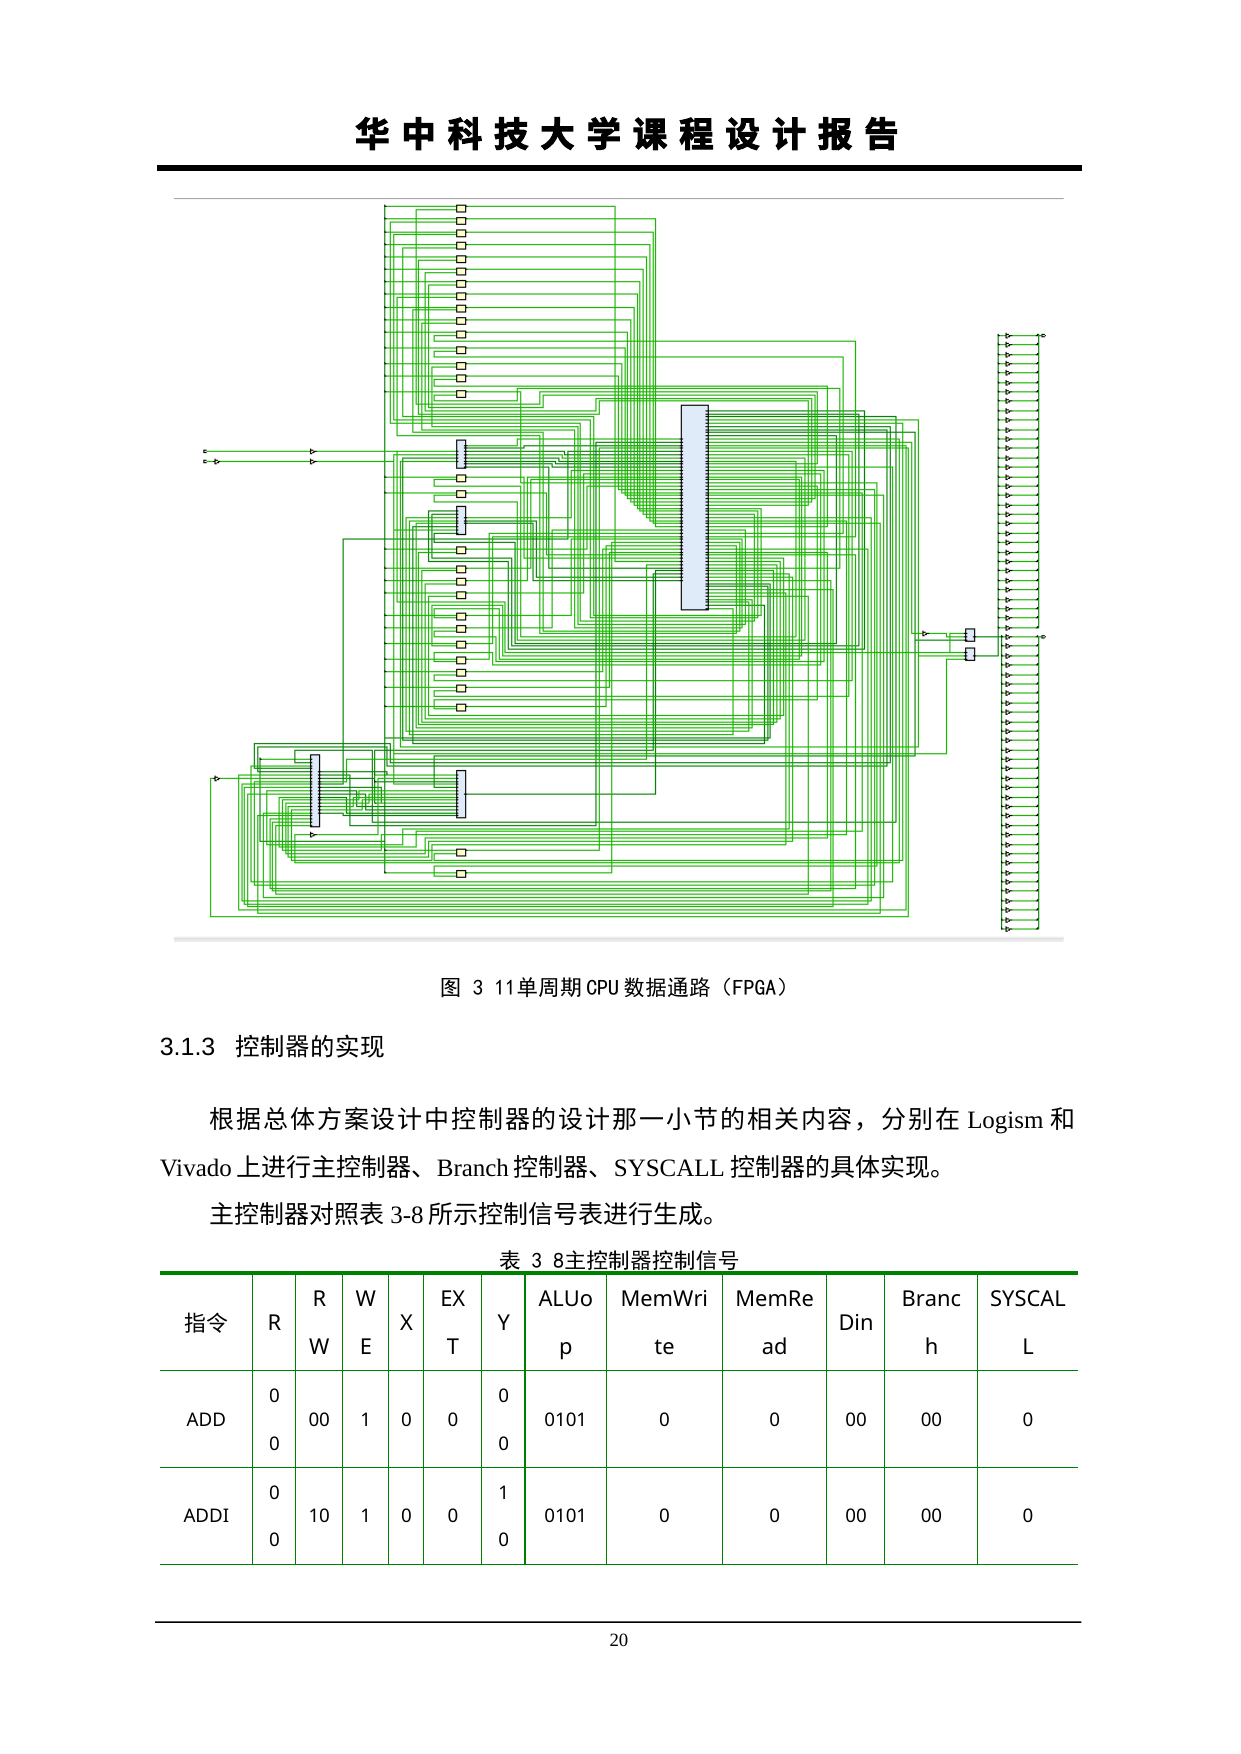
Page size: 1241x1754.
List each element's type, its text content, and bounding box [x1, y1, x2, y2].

table_header R [253, 1275, 295, 1370]
table_cell 0101 [526, 1371, 606, 1467]
table_cell 00 [827, 1468, 884, 1563]
table_cell 10 [296, 1468, 342, 1563]
table_cell 00 [296, 1371, 342, 1467]
text 根据总体方案设计中控制器的设计那一小节的相关内容，分别在Logism和Vivado上进行主控制器、Branch控制器、SYSCALL控制器的具体实现。 [159, 1093, 1075, 1189]
picture [173, 198, 1064, 942]
table_cell 10 [482, 1468, 524, 1563]
table_header SYSCALL [978, 1275, 1078, 1370]
table_header ALUop [526, 1275, 606, 1370]
table_cell 0 [723, 1468, 826, 1563]
table_cell ADD [160, 1371, 252, 1467]
table_cell 00 [885, 1371, 977, 1467]
table_header Din [827, 1275, 884, 1370]
table_header Branch [885, 1275, 977, 1370]
table_header EXT [424, 1275, 481, 1370]
table_cell 00 [253, 1468, 295, 1563]
table_header X [389, 1275, 423, 1370]
table_cell 0 [424, 1371, 481, 1467]
table_cell 0 [607, 1468, 722, 1563]
table_header MemRead [723, 1275, 826, 1370]
table_cell 00 [827, 1371, 884, 1467]
table_cell 0 [389, 1371, 423, 1467]
table_cell 00 [482, 1371, 524, 1467]
subtitle 控制器的实现 [159, 1022, 1078, 1069]
table_cell 1 [343, 1371, 388, 1467]
table_header MemWrite [607, 1275, 722, 1370]
table_header Y [482, 1275, 524, 1370]
table_header 指令 [160, 1275, 252, 1370]
table_header WE [343, 1275, 388, 1370]
table_cell 0 [978, 1468, 1078, 1563]
table_cell 0 [978, 1371, 1078, 1467]
table_cell 0 [389, 1468, 423, 1563]
table_cell 0 [424, 1468, 481, 1563]
table_cell 0 [607, 1371, 722, 1467]
table_cell ADDI [160, 1468, 252, 1563]
table_cell 00 [885, 1468, 977, 1563]
table_cell 1 [343, 1468, 388, 1563]
table_cell 0101 [526, 1468, 606, 1563]
table_cell 00 [253, 1371, 295, 1467]
table_cell 0 [723, 1371, 826, 1467]
table_header RW [296, 1275, 342, 1370]
